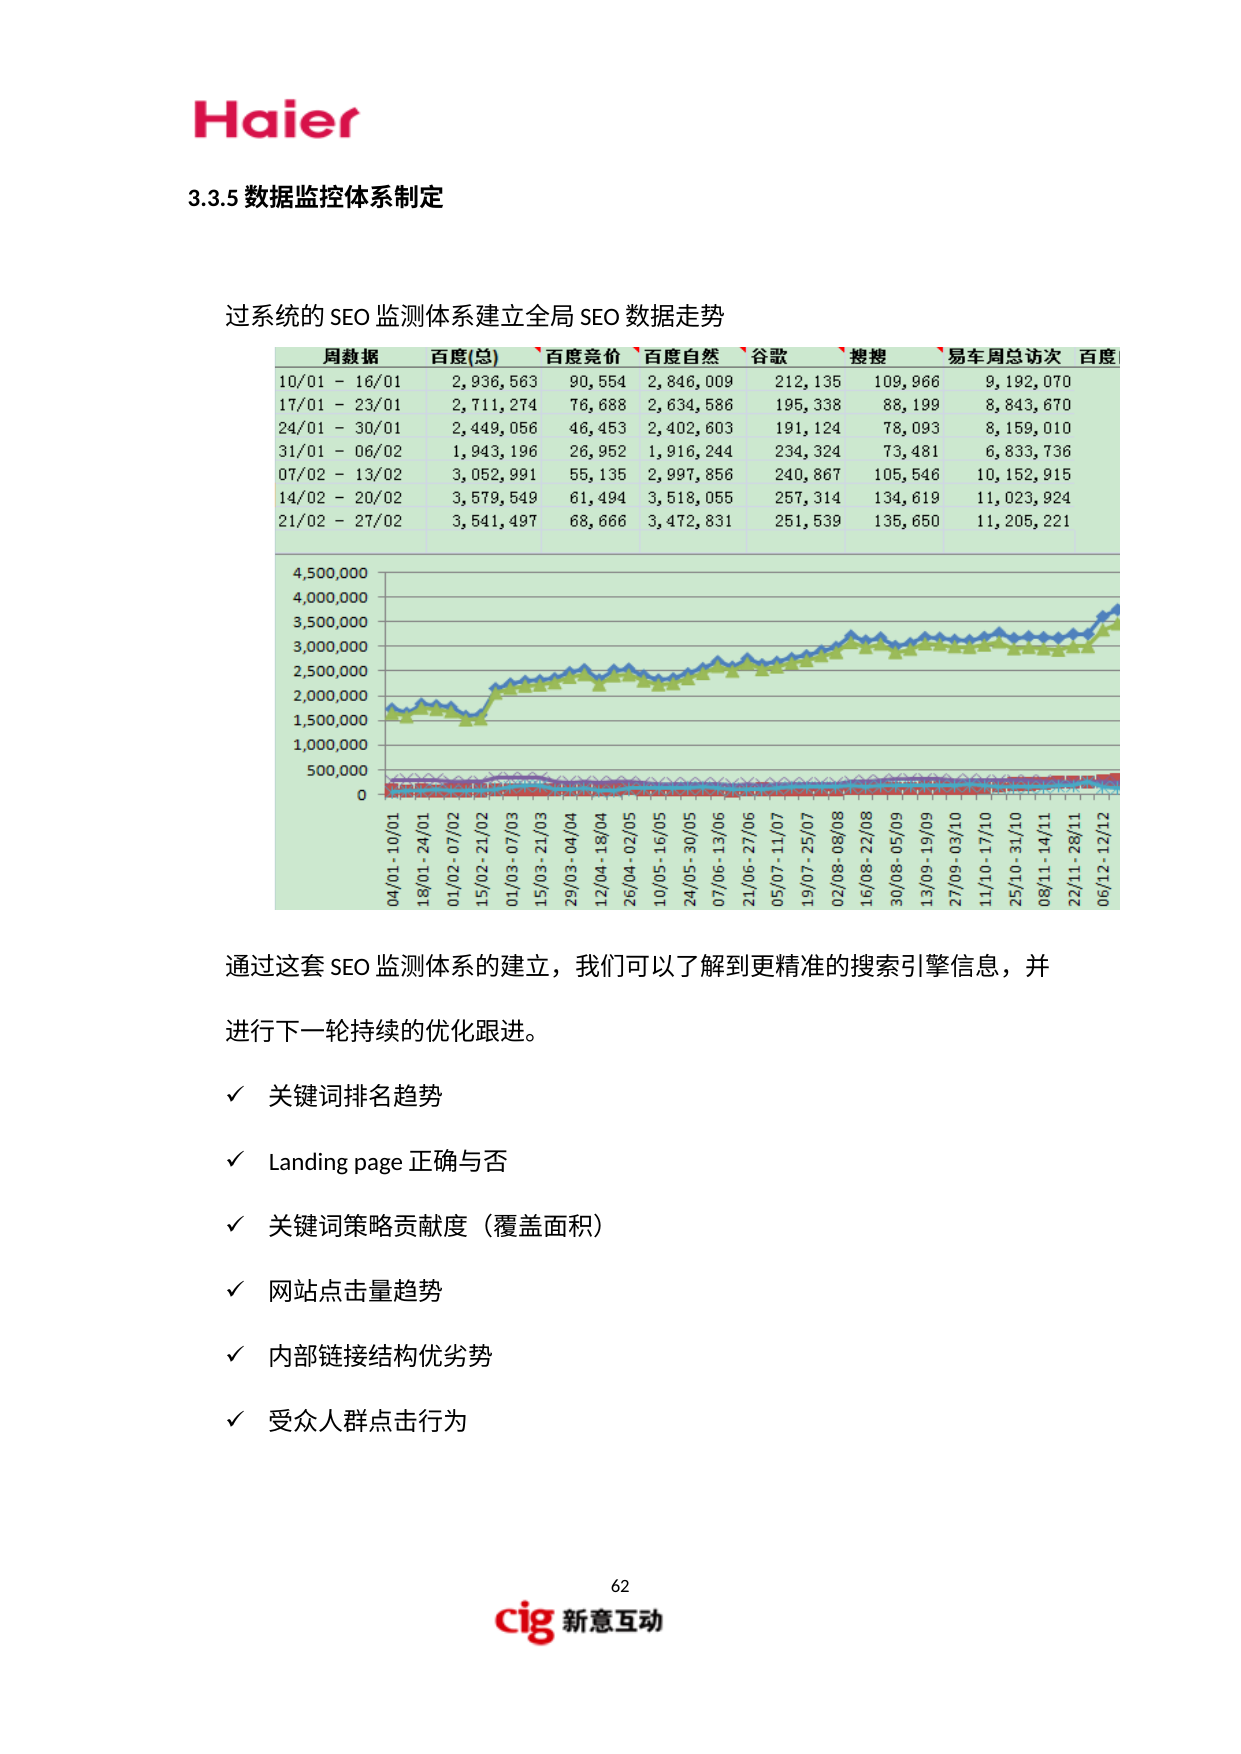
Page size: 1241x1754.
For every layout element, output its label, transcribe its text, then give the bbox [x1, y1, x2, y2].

text 过系统的SEO监测体系建立全局SEO数据走势 [225, 282, 1053, 347]
list Landing page正确与否 [225, 1127, 1053, 1192]
picture [492, 1597, 671, 1651]
text 通过这套SEO监测体系的建立，我们可以了解到更精准的搜索引擎信息，并进行下一轮持续的优化跟进。 [225, 932, 1053, 1062]
list 网站点击量趋势 [225, 1257, 1053, 1322]
list 关键词排名趋势 [225, 1062, 1053, 1127]
list 受众人群点击行为 [225, 1387, 1053, 1452]
subtitle 3.3.5数据监控体系制定 [187, 163, 1053, 228]
list 内部链接结构优劣势 [225, 1322, 1053, 1387]
list 关键词策略贡献度（覆盖面积） [225, 1192, 1053, 1257]
picture [274, 347, 1120, 910]
picture [187, 88, 366, 143]
